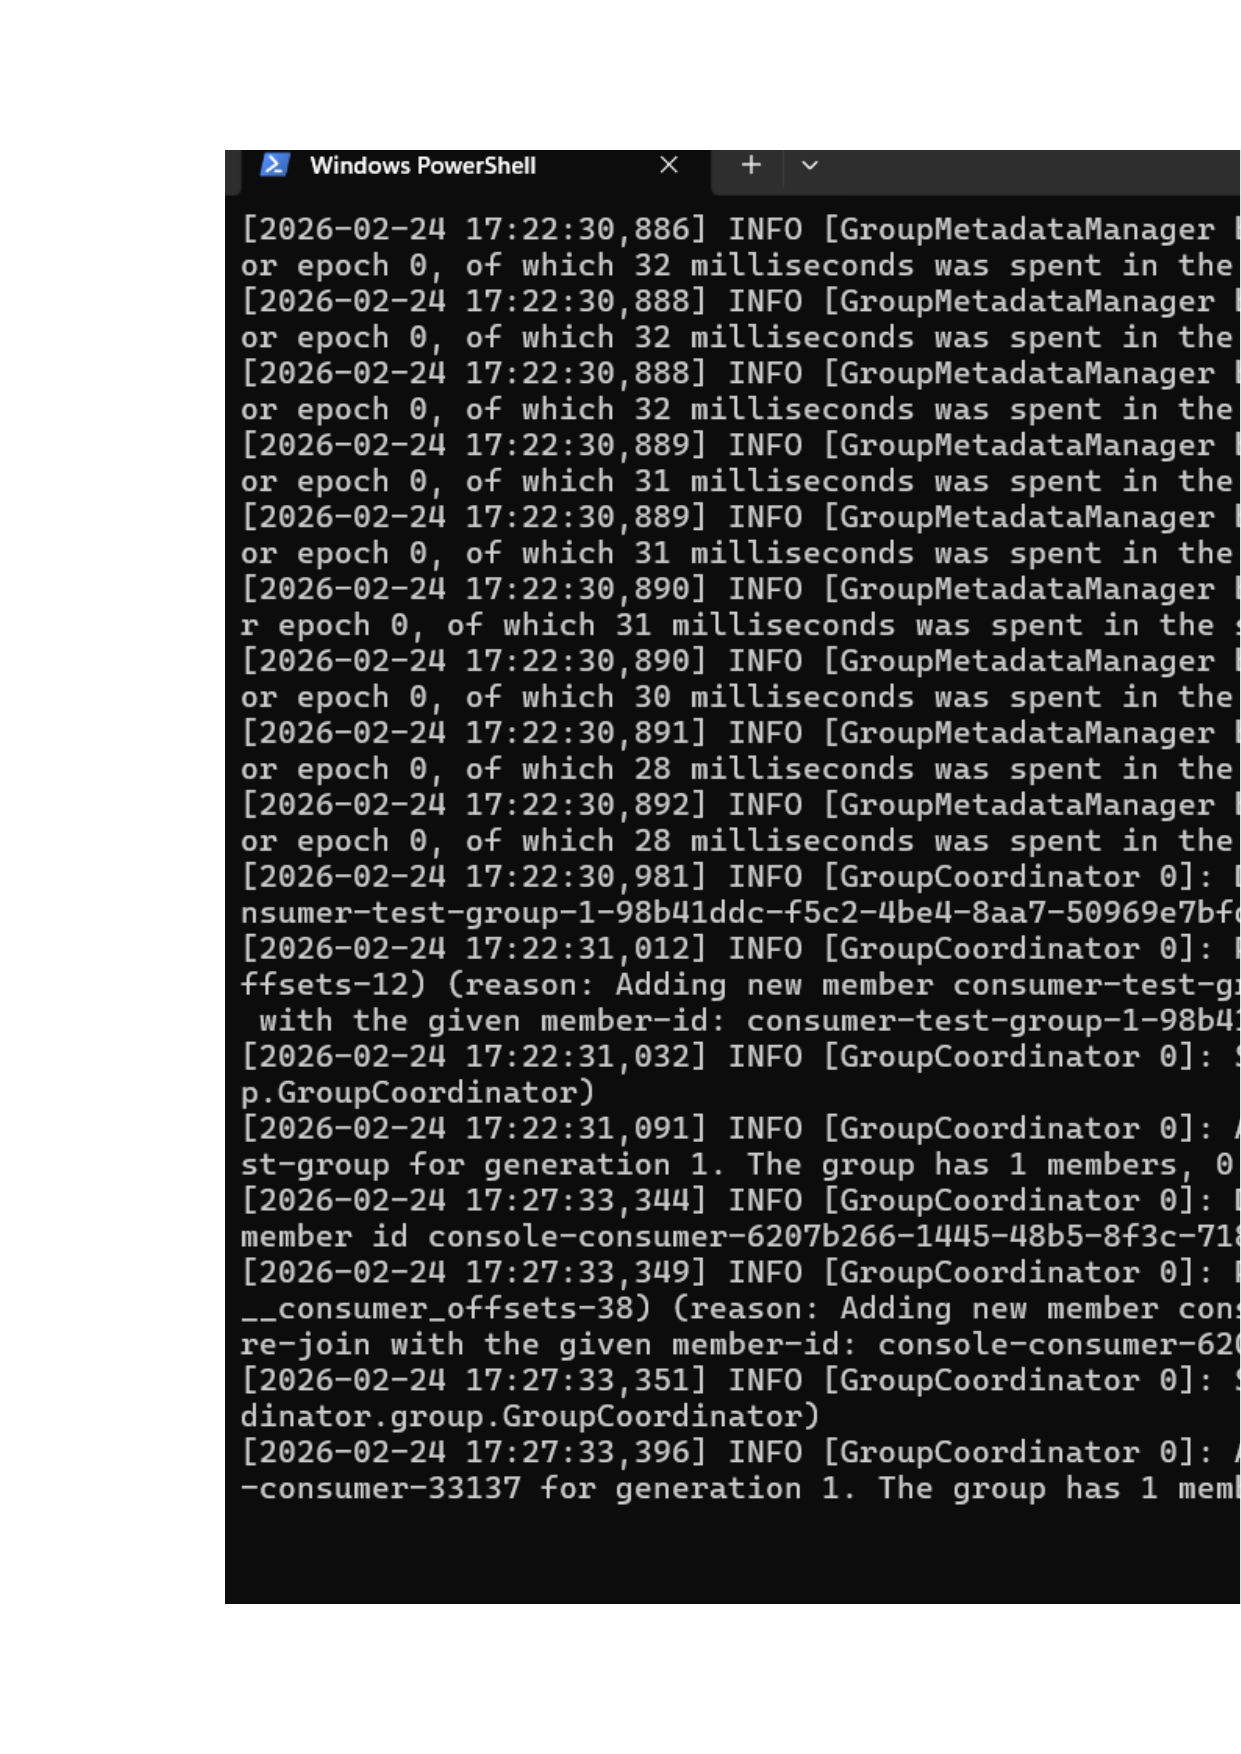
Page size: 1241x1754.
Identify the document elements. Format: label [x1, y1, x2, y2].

picture [225, 150, 1241, 1604]
